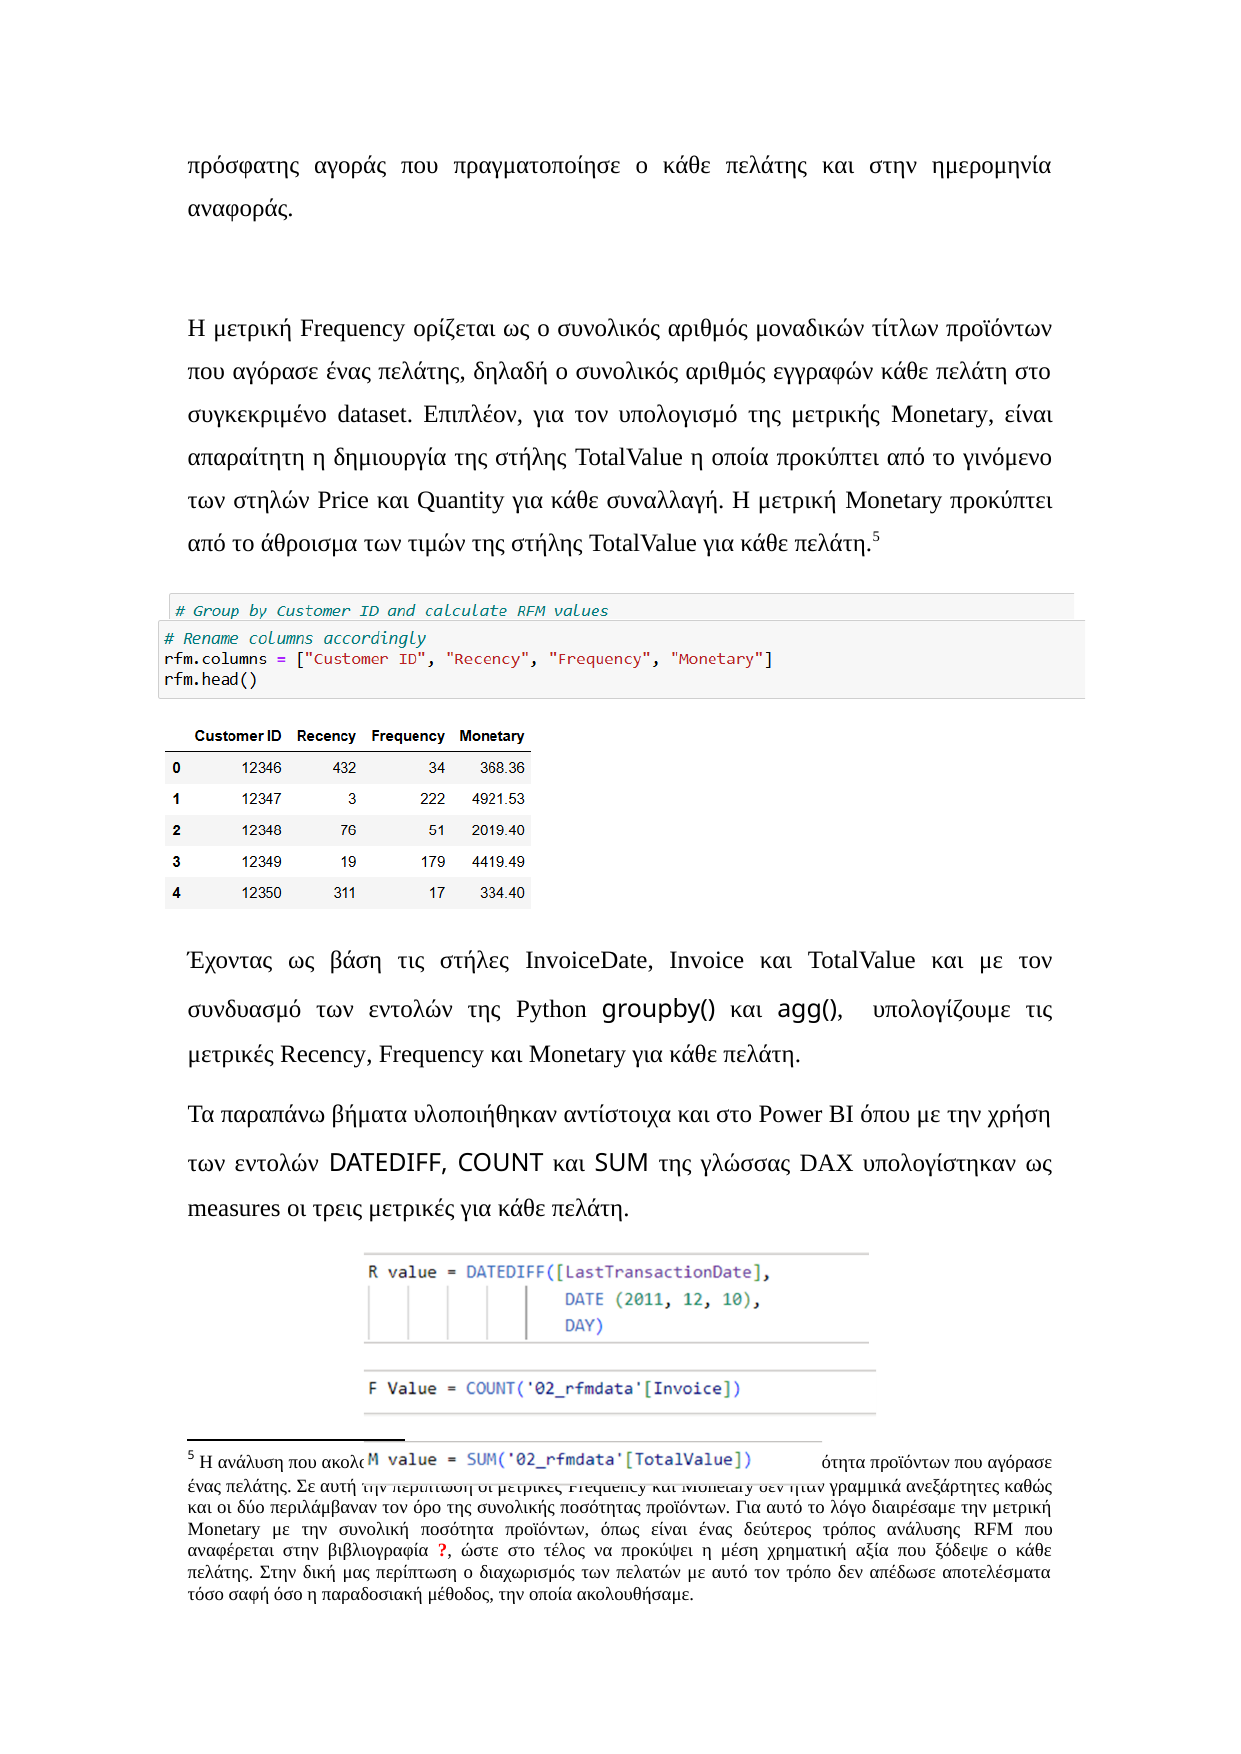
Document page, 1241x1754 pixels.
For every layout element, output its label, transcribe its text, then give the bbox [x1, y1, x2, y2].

picture [155, 588, 1086, 914]
list Τα παραπάνω βήματα υλοποιήθηκαν αντίστοιχα και στο Power BI όπου με την χρήση των εντολών DATEDIFF, COUNT και SUM της γλώσσας DAX υπολογίστηκαν ως measures οι τρεις μετρικές για κάθε πελάτη. [187, 1099, 1053, 1222]
picture [363, 1252, 877, 1486]
text Η μετρική Frequency ορίζεται ως ο συνολικός αριθμός μοναδικών τίτλων προϊόντων που αγόρασε ένας πελάτης, δηλαδή ο συνολικός αριθμός εγγραφών κάθε πελάτη στο συγκεκριμένο dataset. Επιπλέον, για τον υπολογισμό της μετρικής Monetary, είναι απαραίτητη η δημιουργία της στήλης TotalValue η οποία προκύπτει από το γινόμενο των στηλών Price και Quantity για κάθε συναλλαγή. Η μετρική Monetary προκύπτει από το άθροισμα των τιμών της στήλης TotalValue για κάθε πελάτη. [187, 313, 1053, 557]
text Έχοντας ως βάση τις στήλες InvoiceDate, Invoice και TotalValue και με τον συνδυασμό των εντολών της Python groupby() και agg(), υπολογίζουμε τις μετρικές Recency, Frequency και Monetary για κάθε πελάτη. [187, 914, 1053, 1068]
